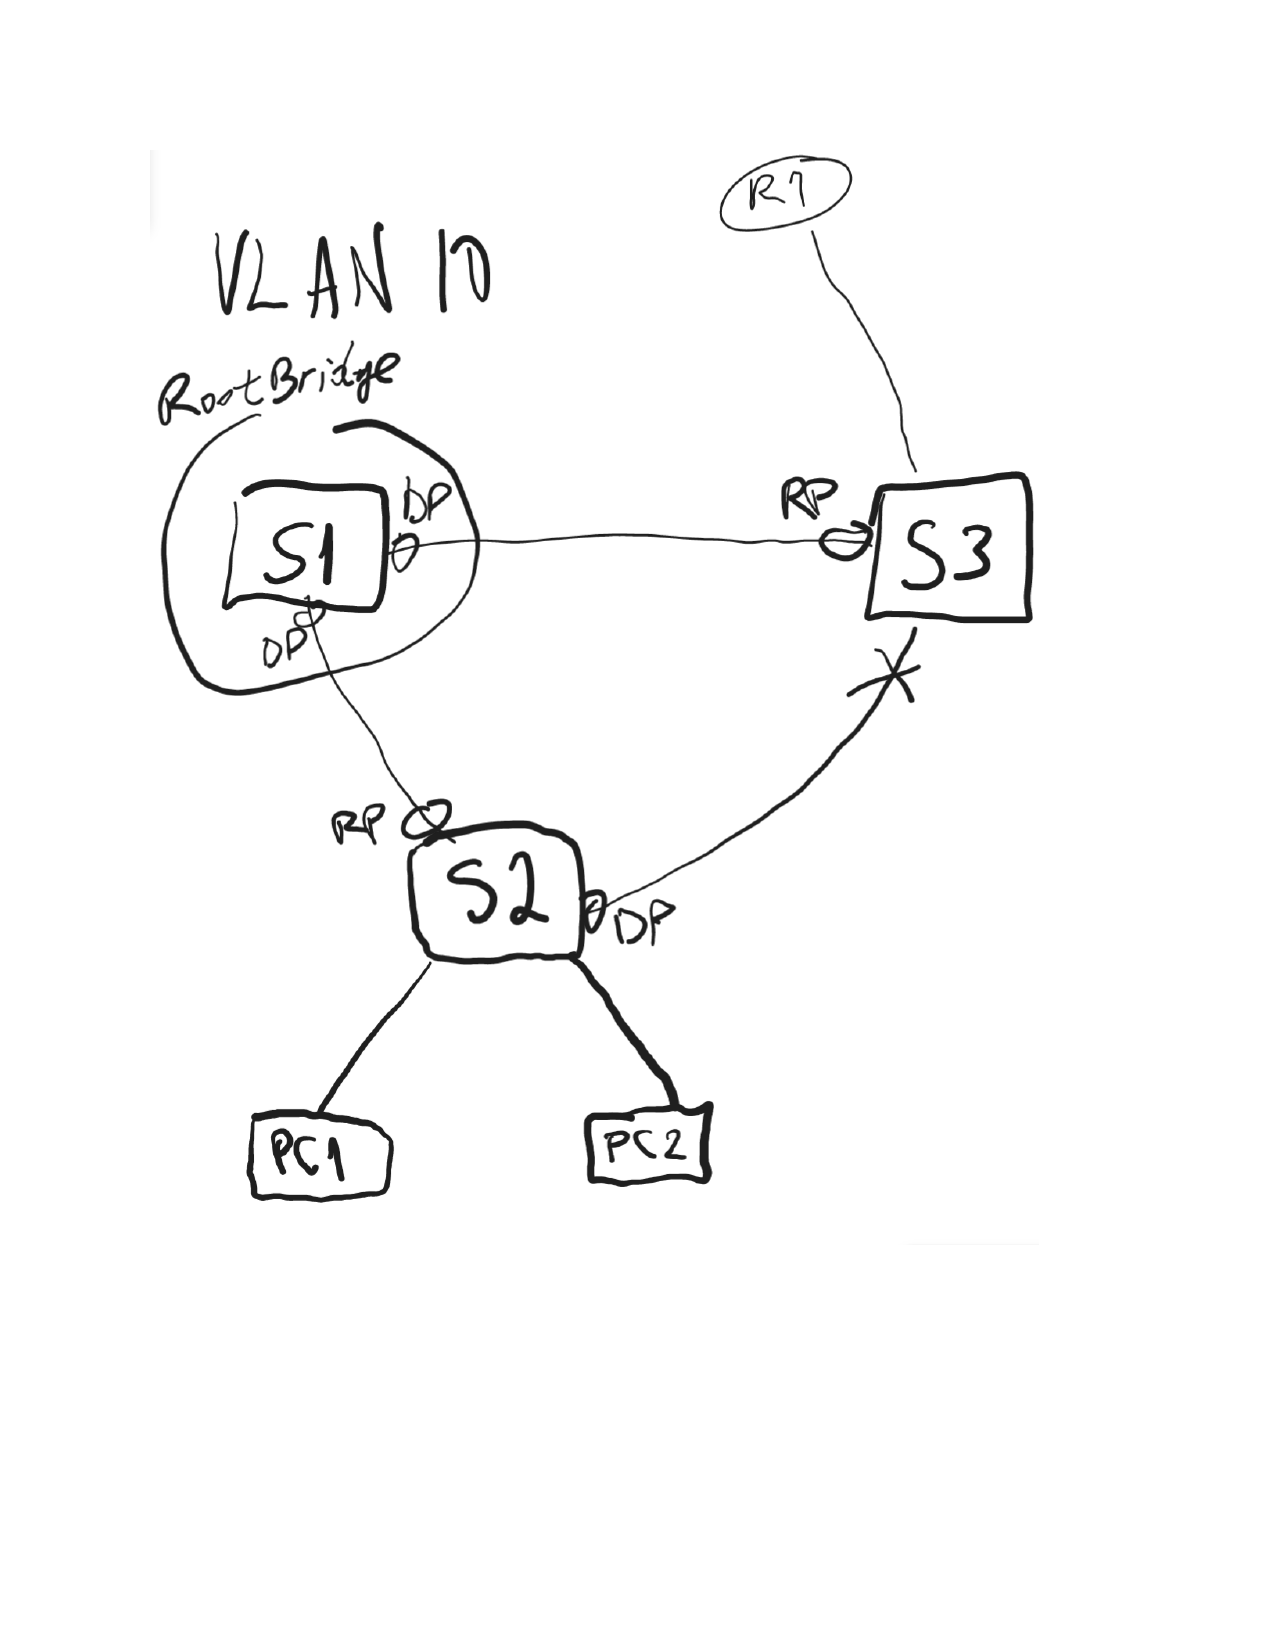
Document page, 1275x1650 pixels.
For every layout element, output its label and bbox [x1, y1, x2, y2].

picture [150, 150, 1039, 1245]
